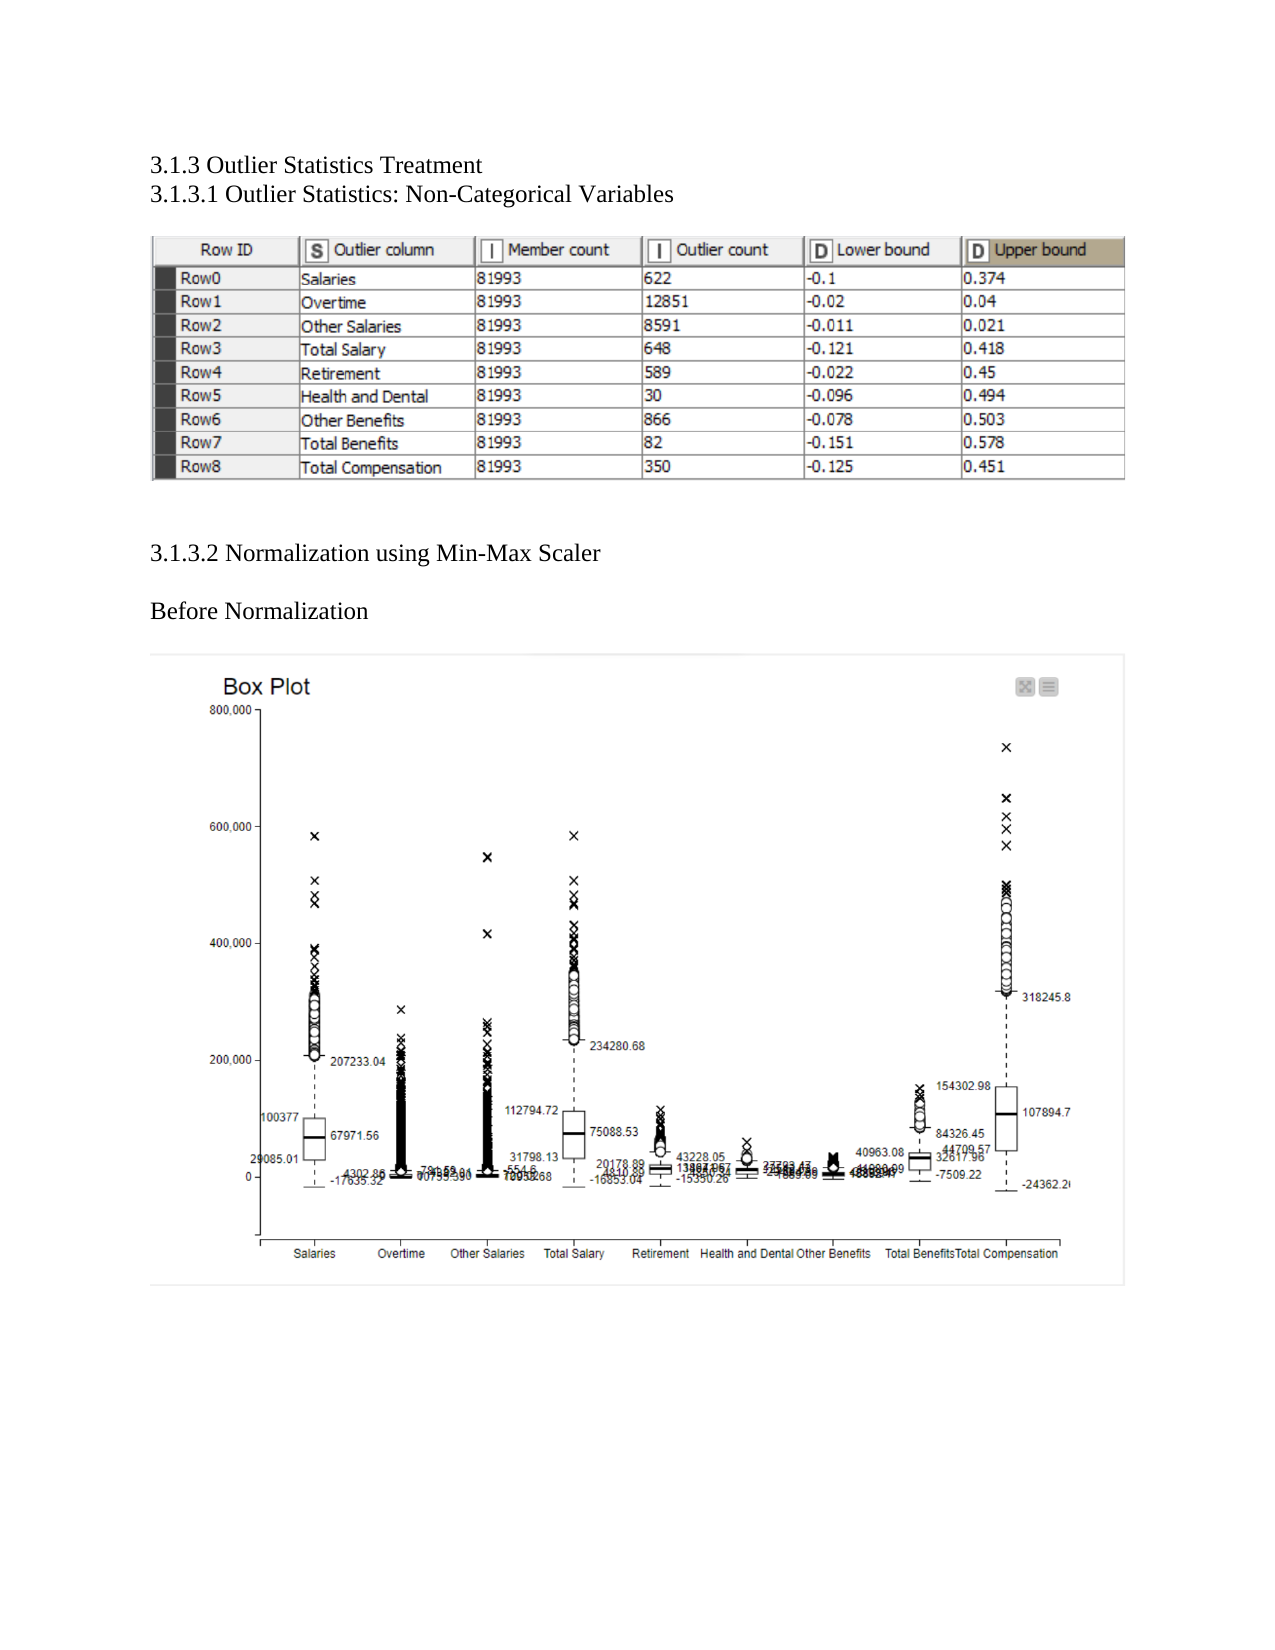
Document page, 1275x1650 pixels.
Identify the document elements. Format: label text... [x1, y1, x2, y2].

text Before Normalization [150, 596, 1125, 625]
picture [150, 653, 1125, 1286]
text 3.1.3 Outlier Statistics Treatment [150, 150, 1125, 179]
picture [150, 236, 1125, 481]
text 3.1.3.2 Normalization using Min-Max Scaler [150, 538, 1125, 567]
text 3.1.3.1 Outlier Statistics: Non-Categorical Variables [150, 179, 1125, 207]
